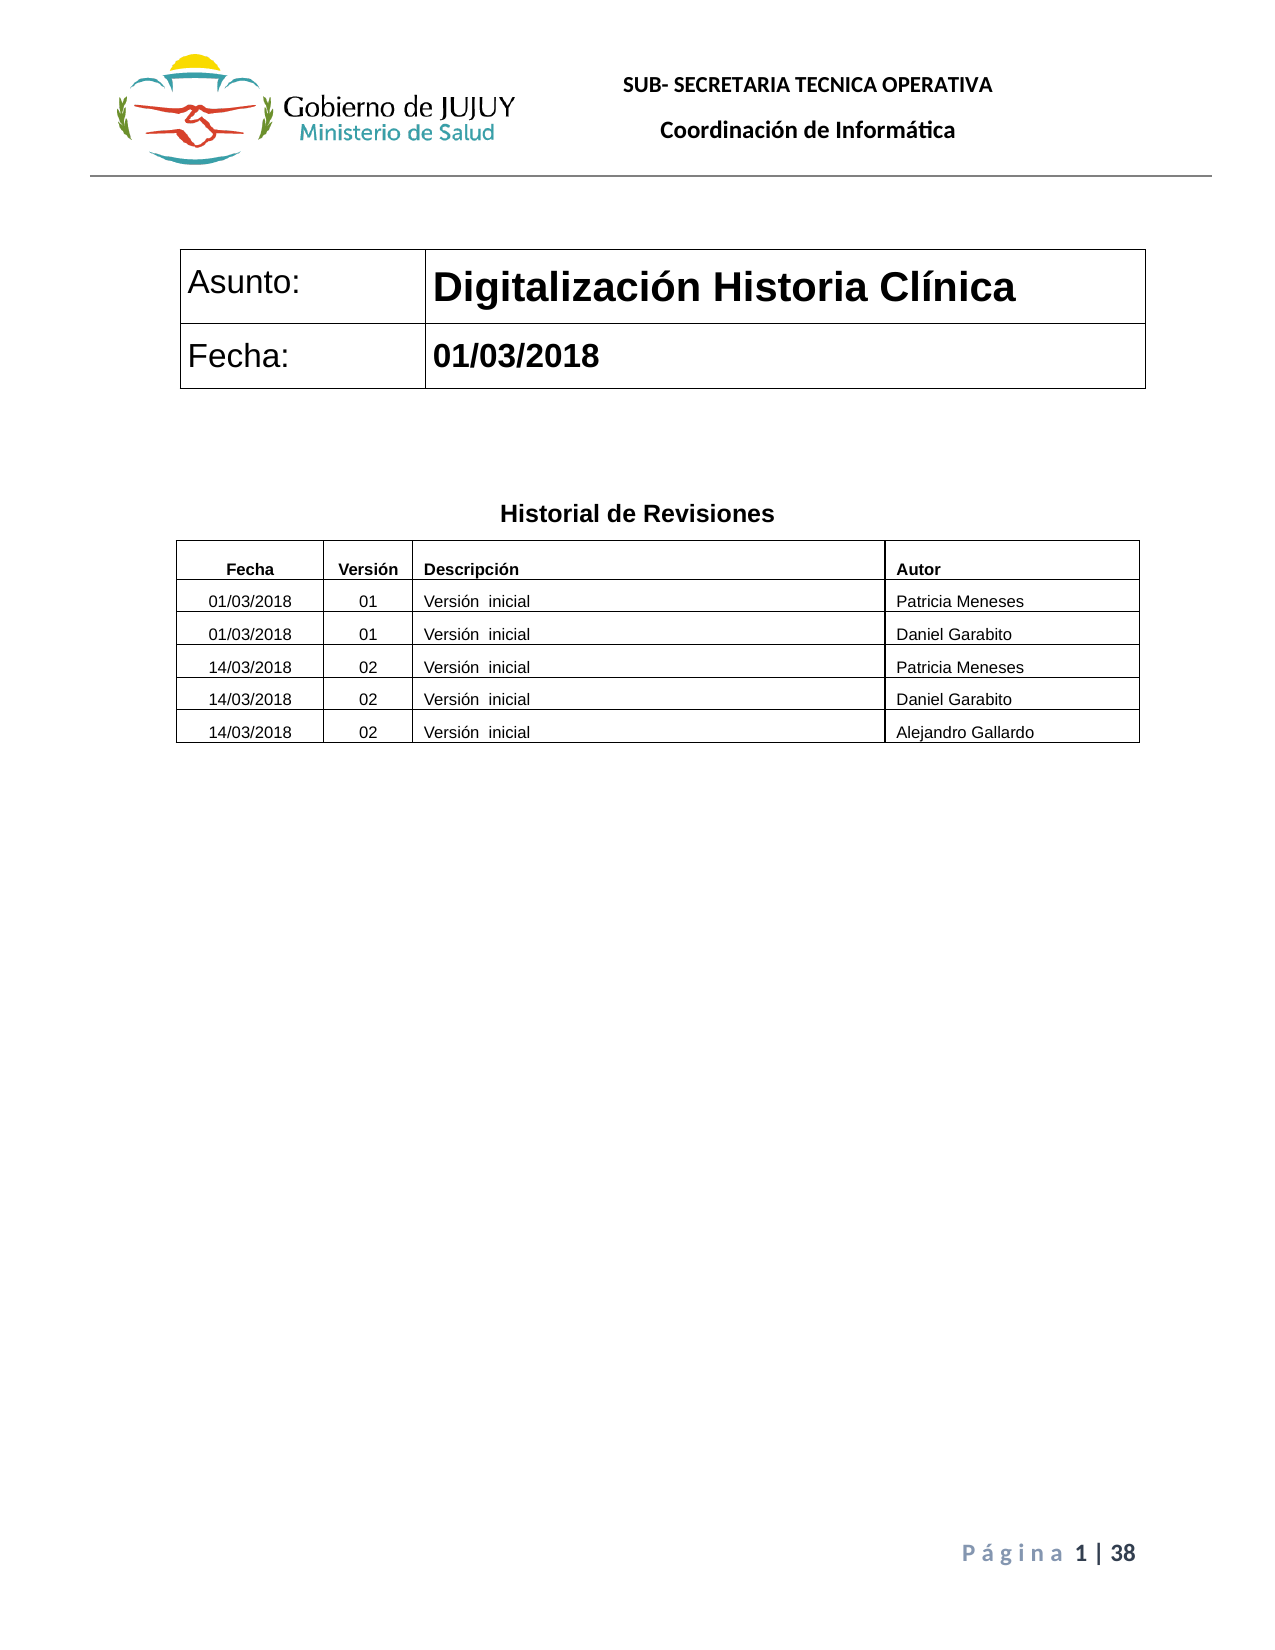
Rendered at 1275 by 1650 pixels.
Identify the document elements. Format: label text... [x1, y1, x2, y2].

table_cell Versión inicial [413, 710, 884, 742]
table_cell Alejandro Gallardo [886, 710, 1139, 742]
table_cell Daniel Garabito [886, 678, 1139, 709]
table_header Digitalización Historia Clínica [426, 250, 1145, 323]
table_cell 14/03/2018 [177, 645, 323, 677]
table_header Asunto: [181, 250, 425, 323]
table_cell Fecha: [181, 324, 425, 387]
table_header Autor [886, 541, 1139, 578]
table_cell 14/03/2018 [177, 678, 323, 709]
table_cell Versión inicial [413, 580, 884, 611]
table_cell Daniel Garabito [886, 612, 1139, 644]
table_cell Patricia Meneses [886, 645, 1139, 677]
table_header Fecha [177, 541, 323, 578]
subtitle Historial de Revisiones [112, 499, 1162, 527]
table_header Descripción [413, 541, 884, 578]
table_cell Versión inicial [413, 645, 884, 677]
table_cell 01/03/2018 [426, 324, 1145, 387]
table_cell 02 [324, 645, 412, 677]
table_cell 01 [324, 580, 412, 611]
picture [112, 53, 518, 168]
table_cell 02 [324, 678, 412, 709]
table_cell 02 [324, 710, 412, 742]
table_cell Versión inicial [413, 678, 884, 709]
table_cell 01/03/2018 [177, 580, 323, 611]
table_cell Patricia Meneses [886, 580, 1139, 611]
table_cell 14/03/2018 [177, 710, 323, 742]
table_header Versión [324, 541, 412, 578]
table_cell 01 [324, 612, 412, 644]
table_cell Versión inicial [413, 612, 884, 644]
table_cell 01/03/2018 [177, 612, 323, 644]
